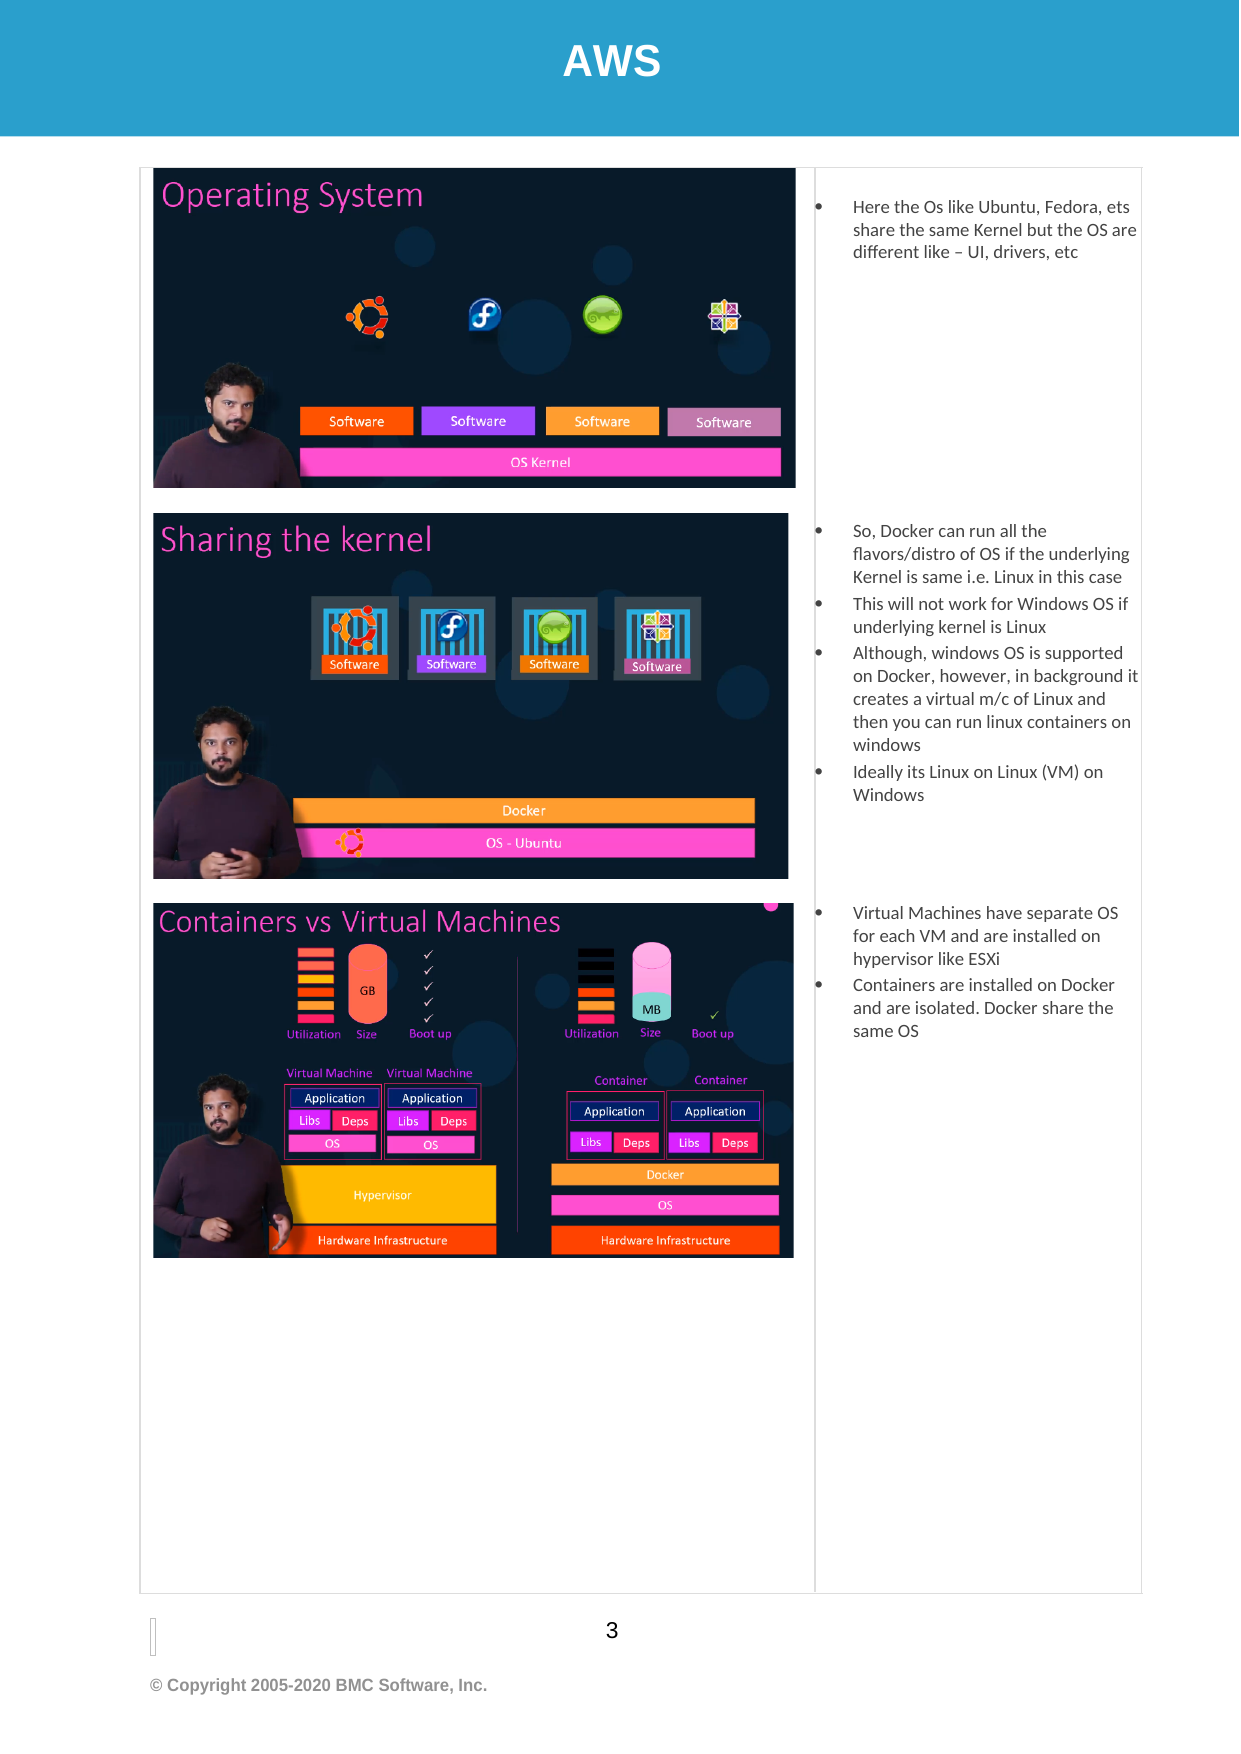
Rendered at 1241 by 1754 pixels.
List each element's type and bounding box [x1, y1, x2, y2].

table_header [816, 168, 1141, 1592]
picture [153, 903, 794, 1258]
table_header [141, 168, 814, 1592]
picture [153, 513, 789, 879]
picture [153, 168, 796, 488]
